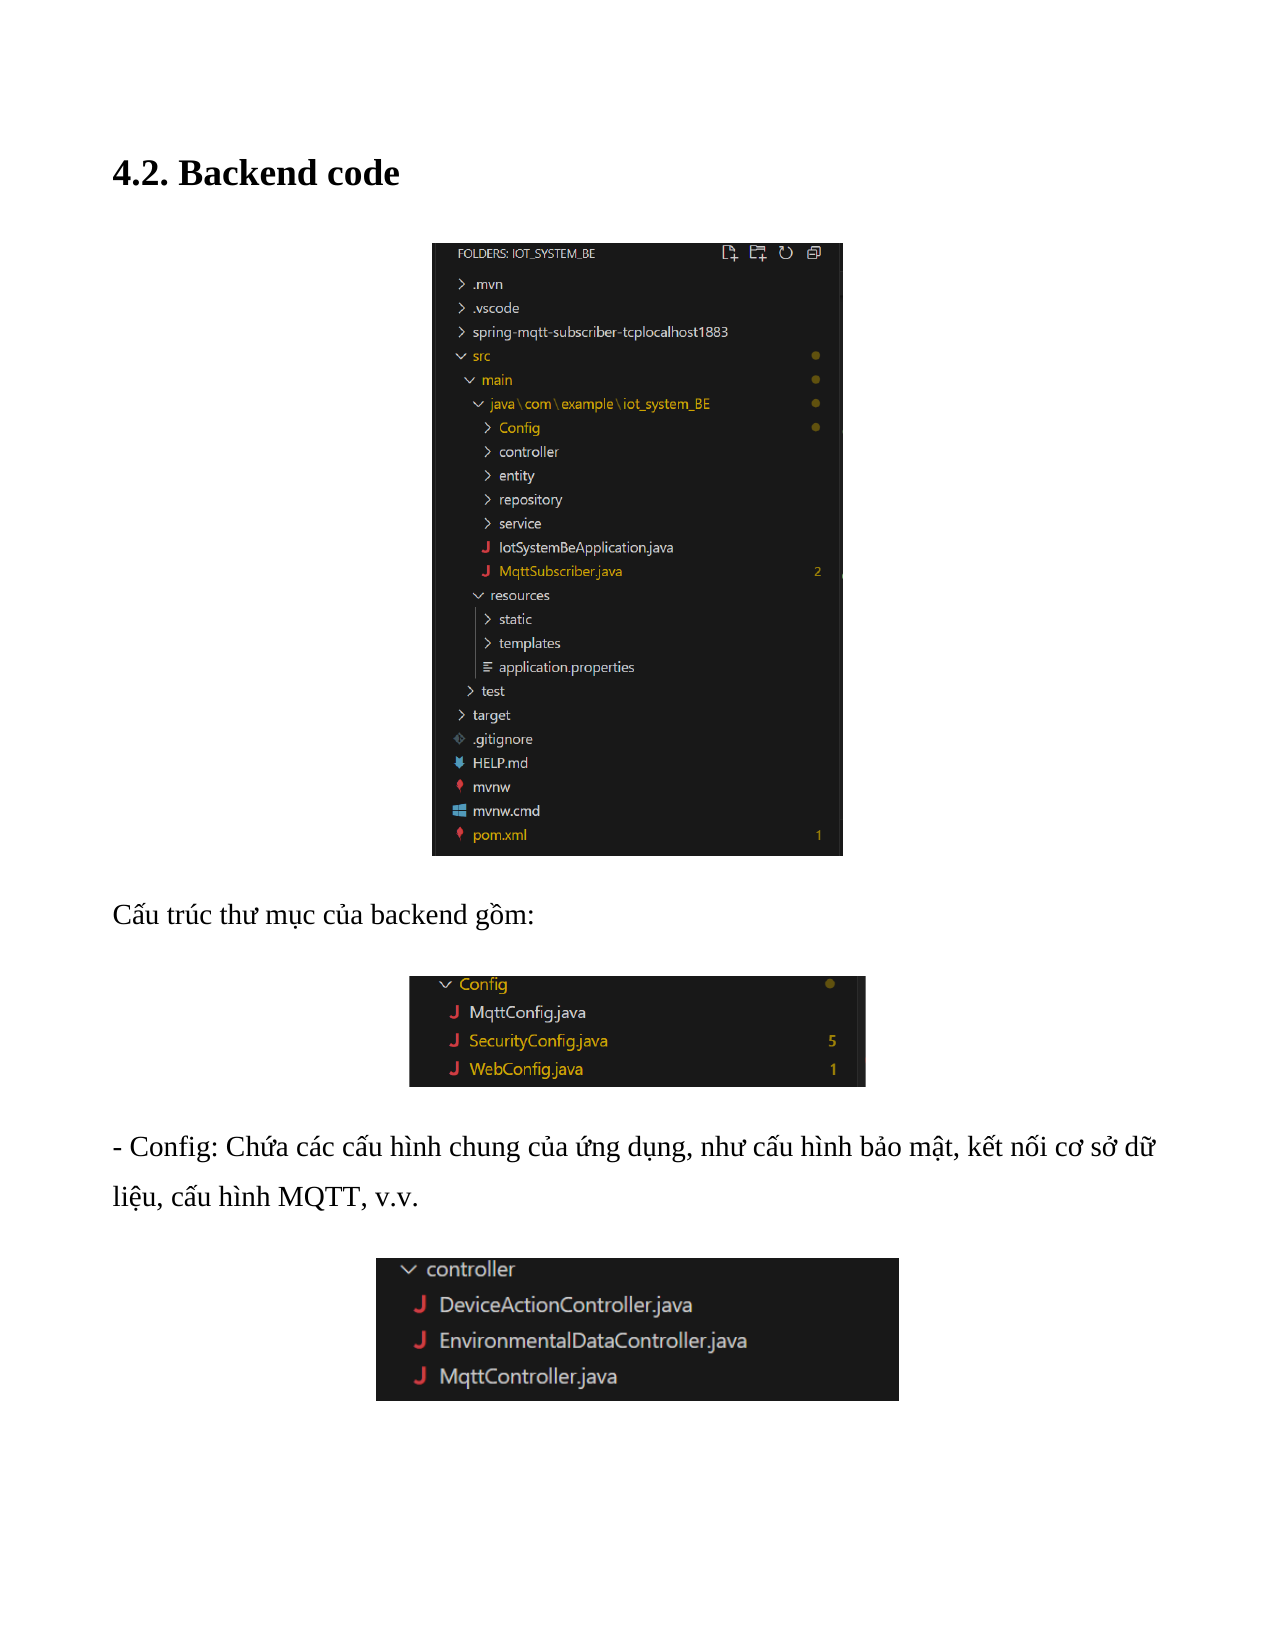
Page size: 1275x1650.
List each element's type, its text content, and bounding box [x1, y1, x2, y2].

picture [432, 243, 843, 856]
picture [376, 1258, 899, 1401]
subtitle 4.2. Backend code [112, 150, 1162, 193]
text - Config: Chứa các cấu hình chung của ứng dụng, như cấu hình bảo mật, kết nối cơ sở dữ liệu, cấu hình MQTT, v.v. [112, 1129, 1162, 1213]
text Cấu trúc thư mục của backend gồm: [112, 897, 1162, 931]
picture [409, 976, 866, 1087]
